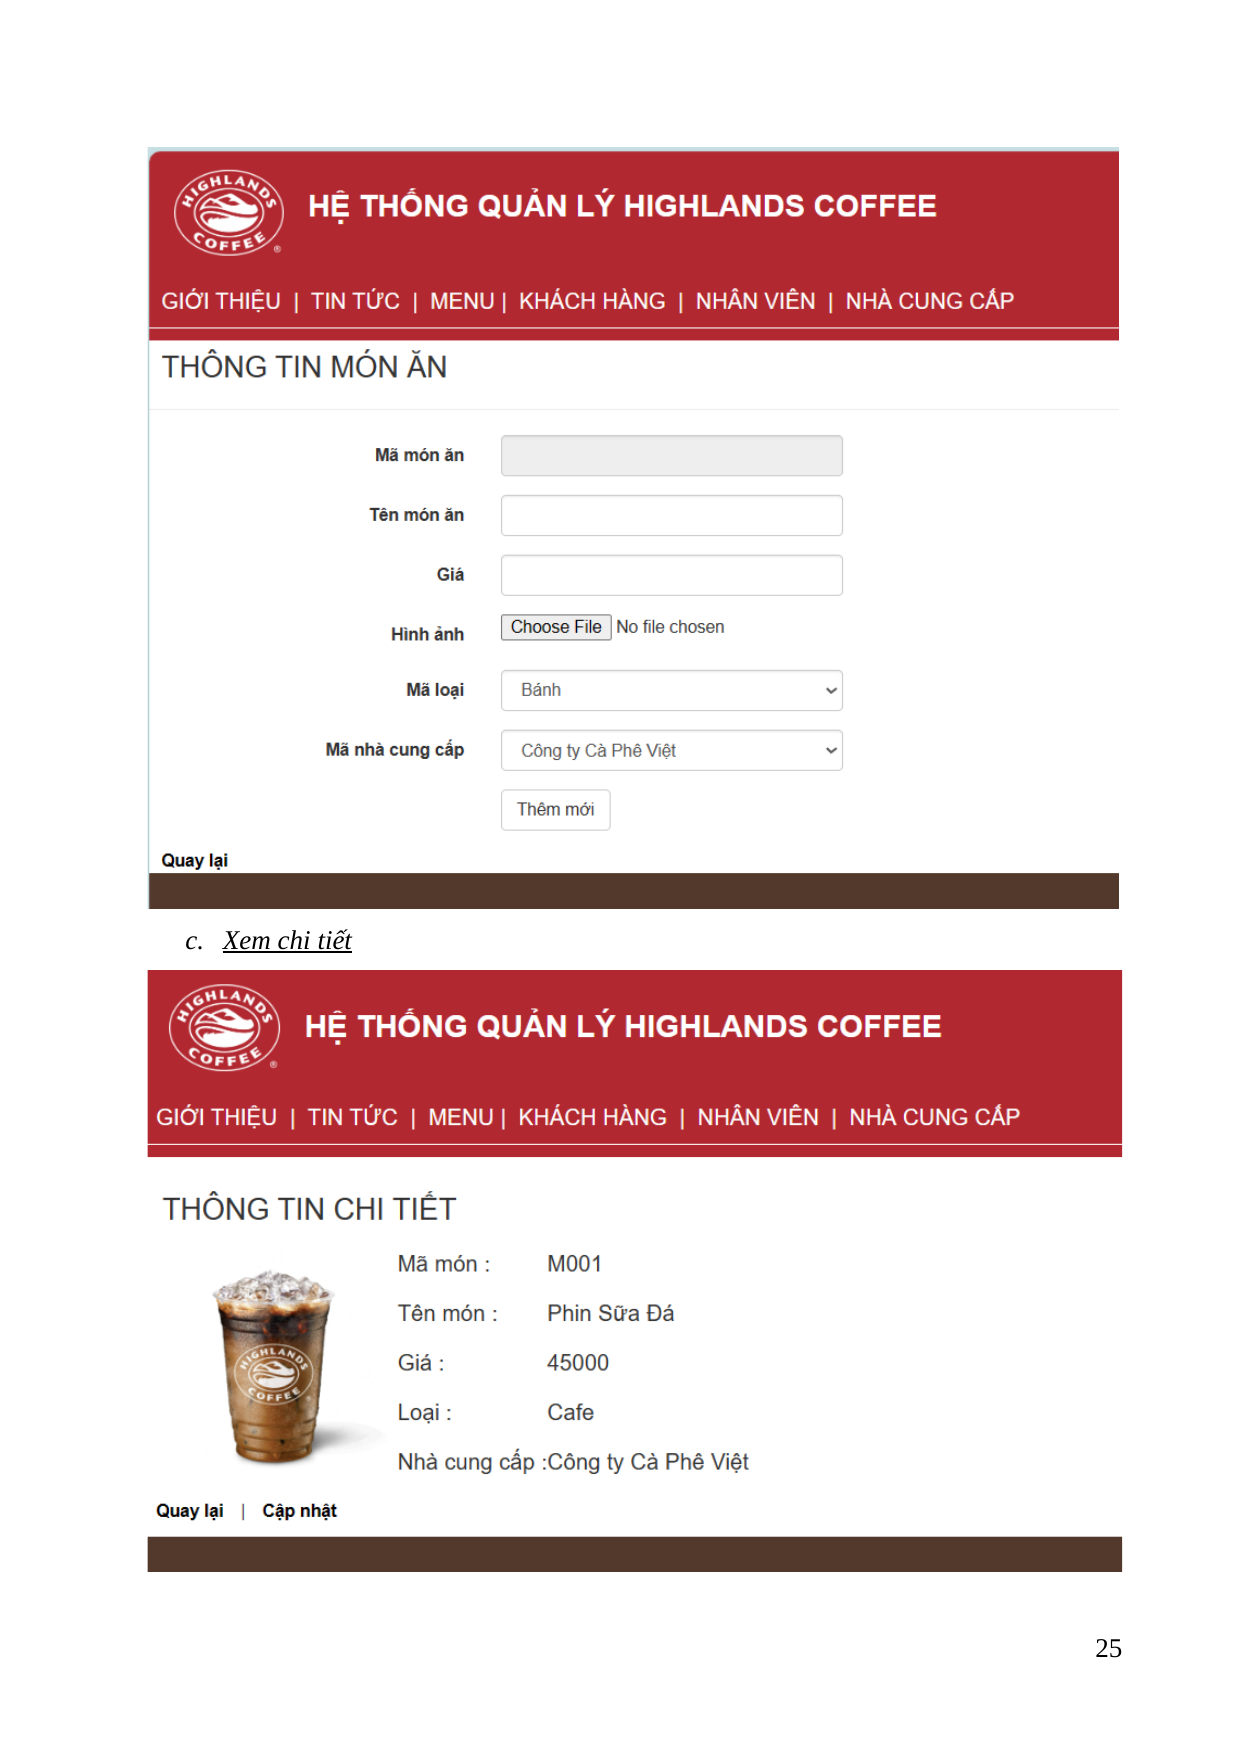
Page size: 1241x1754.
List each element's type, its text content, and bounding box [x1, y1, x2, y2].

picture [147, 970, 1123, 1572]
list Xem chi tiết [185, 924, 1122, 955]
picture [147, 147, 1119, 909]
